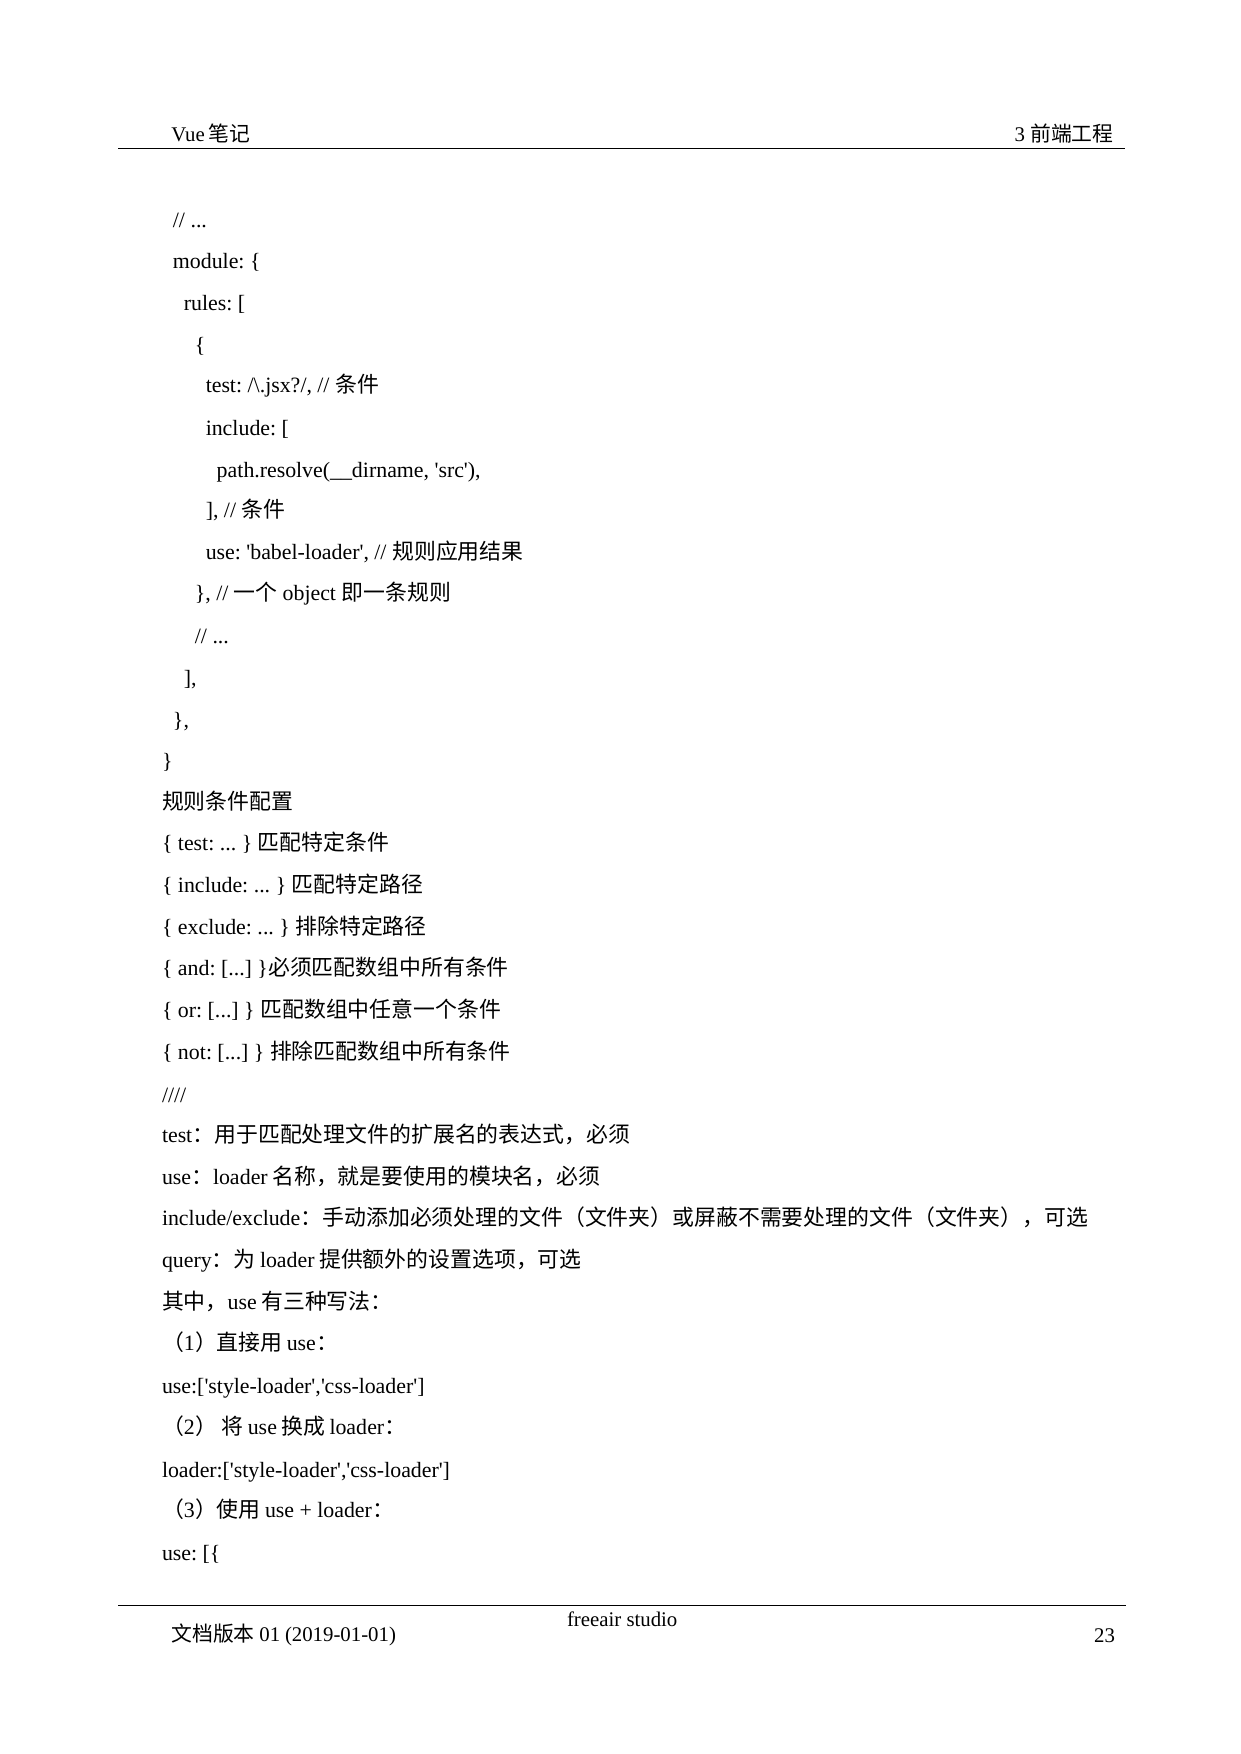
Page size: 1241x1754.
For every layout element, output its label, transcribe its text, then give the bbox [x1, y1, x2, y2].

list use: [{ [162, 1524, 1122, 1565]
list include/exclude：手动添加必须处理的文件（文件夹）或屏蔽不需要处理的文件（文件夹），可选 [162, 1190, 1122, 1232]
list }, // 一个 object 即一条规则 [162, 565, 1122, 607]
list query：为loader提供额外的设置选项，可选 [162, 1232, 1122, 1274]
list test: /\.jsx?/, // 条件 [162, 357, 1122, 399]
list rules: [ [162, 274, 1122, 315]
list { include: ... } 匹配特定路径 [162, 857, 1122, 899]
list // ... [162, 607, 1122, 649]
list （1）直接用use： [162, 1315, 1122, 1357]
list }, [162, 690, 1122, 732]
list { test: ... } 匹配特定条件 [162, 815, 1122, 857]
list path.resolve(__dirname, 'src'), [162, 440, 1122, 482]
list //// [162, 1065, 1122, 1107]
list // ... [162, 190, 1122, 232]
list ], [162, 649, 1122, 690]
list { [162, 315, 1122, 357]
list } [162, 732, 1122, 774]
list module: { [162, 232, 1122, 274]
list 规则条件配置 [162, 774, 1122, 815]
list use:['style-loader','css-loader'] [162, 1357, 1122, 1399]
list 其中，use有三种写法： [162, 1274, 1122, 1315]
list ], // 条件 [162, 482, 1122, 524]
list loader:['style-loader','css-loader'] [162, 1440, 1122, 1482]
list test：用于匹配处理文件的扩展名的表达式，必须 [162, 1107, 1122, 1149]
list （2） 将use换成loader： [162, 1399, 1122, 1440]
list { or: [...] } 匹配数组中任意一个条件 [162, 982, 1122, 1024]
list { and: [...] }必须匹配数组中所有条件 [162, 940, 1122, 982]
list （3）使用use + loader： [162, 1482, 1122, 1524]
list use：loader名称，就是要使用的模块名，必须 [162, 1149, 1122, 1190]
list { exclude: ... } 排除特定路径 [162, 899, 1122, 940]
list { not: [...] } 排除匹配数组中所有条件 [162, 1024, 1122, 1065]
list include: [ [162, 399, 1122, 440]
list use: 'babel-loader', // 规则应用结果 [162, 524, 1122, 565]
